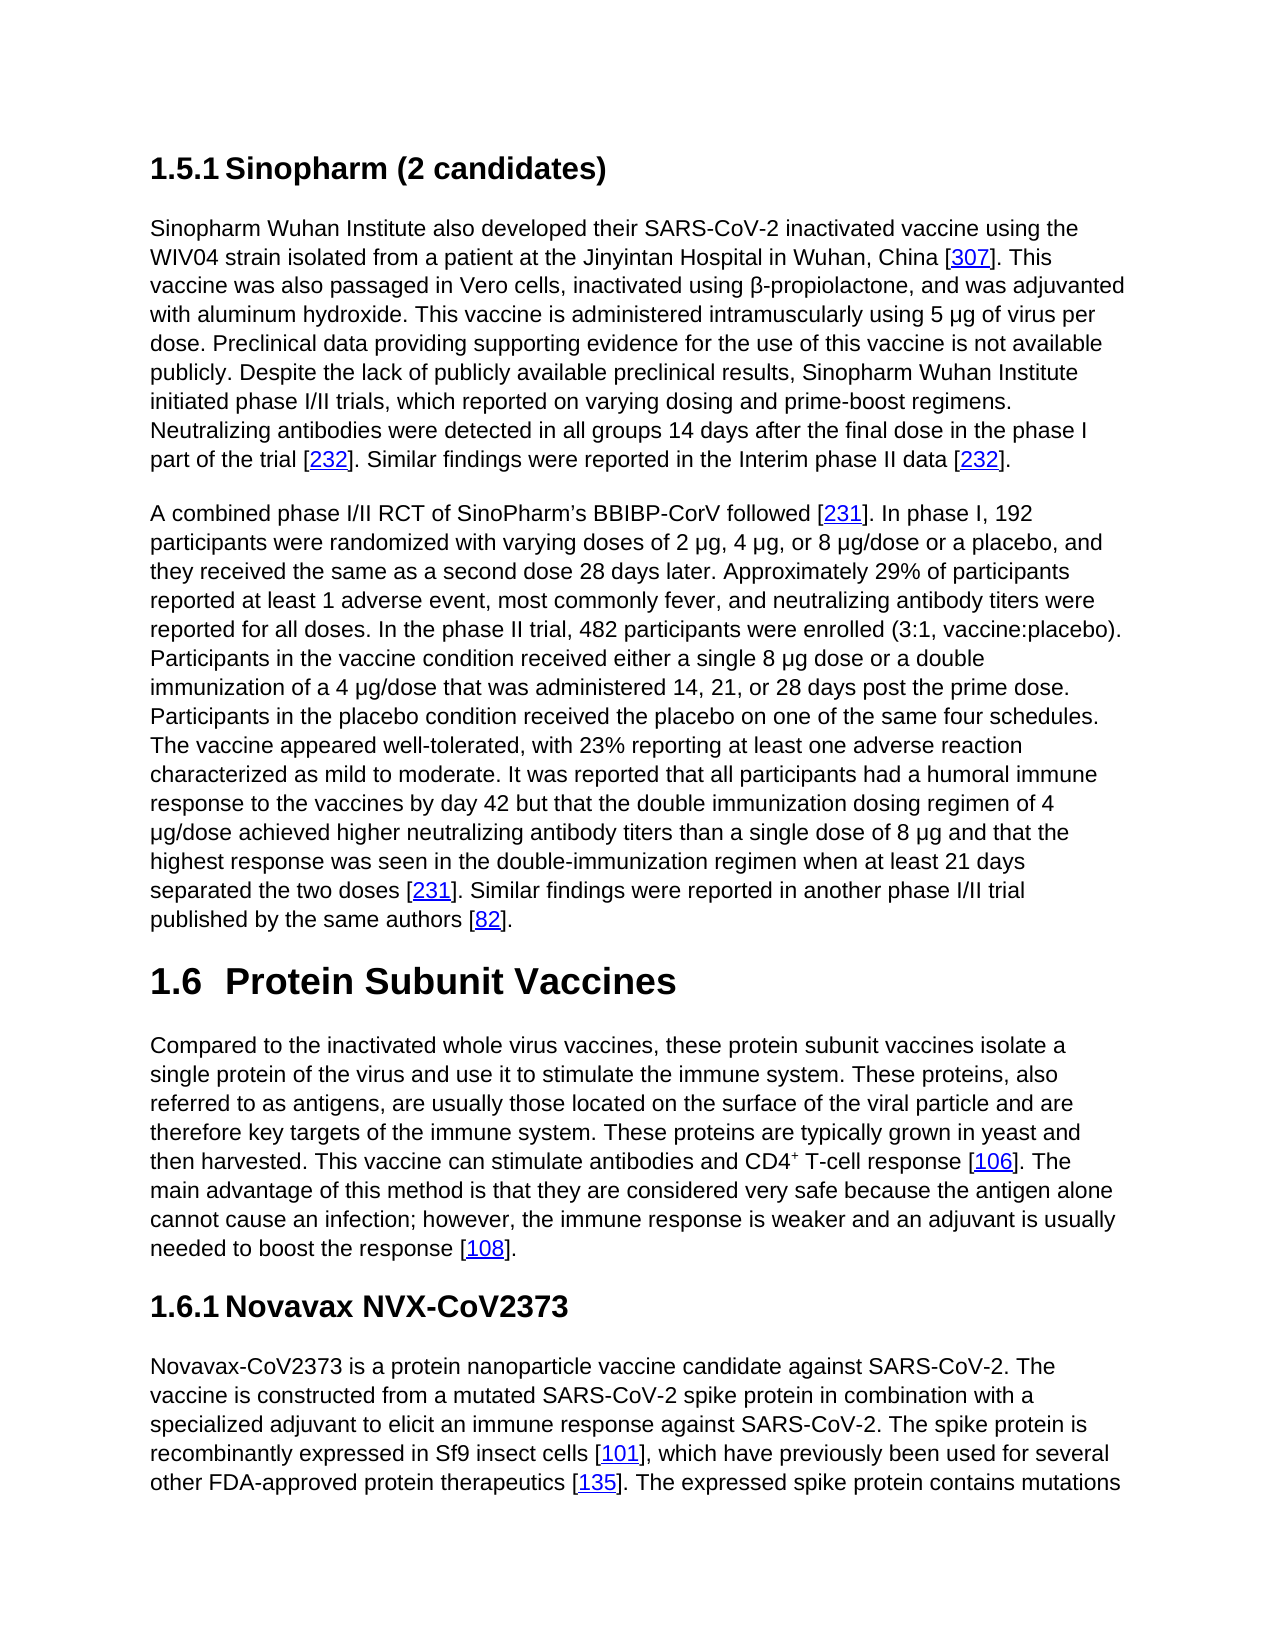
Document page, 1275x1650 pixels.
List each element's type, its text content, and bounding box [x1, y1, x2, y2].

text A combined phase I/II RCT of SinoPharm’s BBIBP-CorV followed [231]. In phase I, 192 participants were randomized with varying doses of 2 μg, 4 μg, or 8 μg/dose or a placebo, and they received the same as a second dose 28 days later. Approximately 29% of participants reported at least 1 adverse event, most commonly fever, and neutralizing antibody titers were reported for all doses. In the phase II trial, 482 participants were enrolled (3:1, vaccine:placebo). Participants in the vaccine condition received either a single 8 μg dose or a double immunization of a 4 μg/dose that was administered 14, 21, or 28 days post the prime dose. Participants in the placebo condition received the placebo on one of the same four schedules. The vaccine appeared well-tolerated, with 23% reporting at least one adverse reaction characterized as mild to moderate. It was reported that all participants had a humoral immune response to the vaccines by day 42 but that the double immunization dosing regimen of 4 μg/dose achieved higher neutralizing antibody titers than a single dose of 8 μg and that the highest response was seen in the double-immunization regimen when at least 21 days separated the two doses [231]. Similar findings were reported in another phase I/II trial published by the same authors [82]. [150, 500, 1125, 932]
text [150, 1353, 1125, 1495]
subtitle 1.5.1 Sinopharm (2 candidates) [150, 150, 1125, 186]
text Compared to the inactivated whole virus vaccines, these protein subunit vaccines isolate a single protein of the virus and use it to stimulate the immune system. These proteins, also referred to as antigens, are usually those located on the surface of the viral particle and are therefore key targets of the immune system. These proteins are typically grown in yeast and then harvested. This vaccine can stimulate antibodies and CD4+ T-cell response [106]. The main advantage of this method is that they are considered very safe because the antigen alone cannot cause an infection; however, the immune response is weaker and an adjuvant is usually needed to boost the response [108]. [150, 1032, 1125, 1261]
subtitle 1.6.1 Novavax NVX-CoV2373 [150, 1288, 1125, 1324]
subtitle 1.6 Protein Subunit Vaccines [150, 959, 1125, 1003]
text Sinopharm Wuhan Institute also developed their SARS-CoV-2 inactivated vaccine using the WIV04 strain isolated from a patient at the Jinyintan Hospital in Wuhan, China [307]. This vaccine was also passaged in Vero cells, inactivated using β-propiolactone, and was adjuvanted with aluminum hydroxide. This vaccine is administered intramuscularly using 5 μg of virus per dose. Preclinical data providing supporting evidence for the use of this vaccine is not available publicly. Despite the lack of publicly available preclinical results, Sinopharm Wuhan Institute initiated phase I/II trials, which reported on varying dosing and prime-boost regimens. Neutralizing antibodies were detected in all groups 14 days after the final dose in the phase I part of the trial [232]. Similar findings were reported in the Interim phase II data [232]. [150, 214, 1125, 472]
